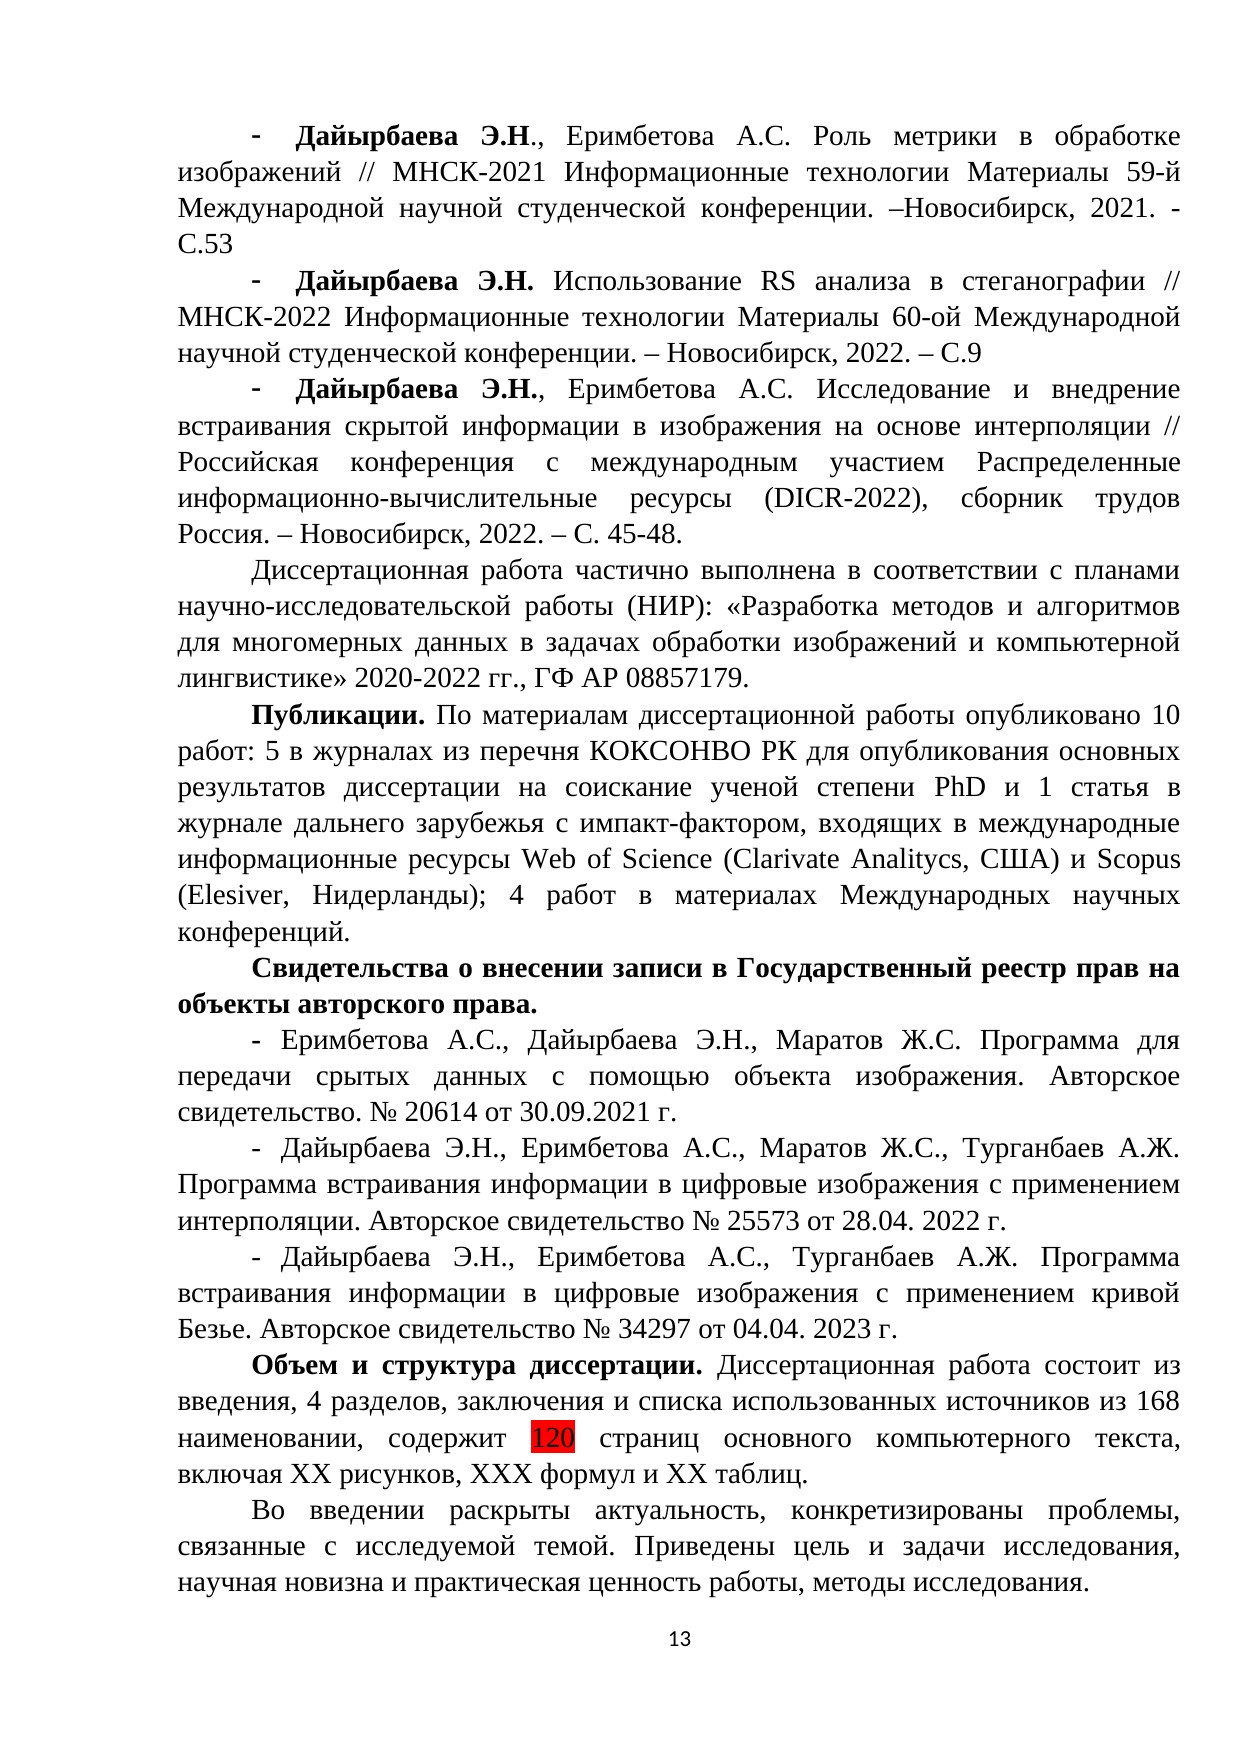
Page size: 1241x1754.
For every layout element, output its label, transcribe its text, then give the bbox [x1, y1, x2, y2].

text Свидетельства о внесении записи в Государственный реестр прав на объекты авторского права. [177, 950, 1181, 1019]
text - Дайырбаева Э.Н., Еримбетова А.С., Маратов Ж.С., Турганбаев А.Ж. Программа встраивания информации в цифровые изображения с применением интерполяции. Авторское свидетельство № 25573 от 28.04. 2022 г. [177, 1131, 1181, 1236]
list Дайырбаева Э.Н. Использование RS анализа в стеганографии // МНСК-2022 Информационные технологии Материалы 60-ой Международной научной студенческой конференции. – Новосибирск, 2022. – С.9 [177, 263, 1181, 369]
text Объем и структура диссертации. Диссертационная работа состоит из введения, 4 разделов, заключения и списка использованных источников из 168 наименовании, содержит 120 страниц основного компьютерного текста, включая ХХ рисунков, ХХХ формул и ХХ таблиц. [177, 1347, 1181, 1489]
text - Еримбетова А.С., Дайырбаева Э.Н., Маратов Ж.С. Программа для передачи срытых данных с помощью объекта изображения. Авторское свидетельство. № 20614 от 30.09.2021 г. [177, 1022, 1181, 1128]
text Публикации. По материалам диссертационной работы опубликовано 10 работ: 5 в журналах из перечня КОКСОНВО РК для опубликования основных результатов диссертации на соискание ученой степени PhD и 1 статья в журнале дальнего зарубежья с импакт-фактором, входящих в международные информационные ресурсы Web of Science (Clarivate Analitycs, США) и Scopus (Elesiver, Нидерланды); 4 работ в материалах Международных научных конференций. [177, 697, 1181, 947]
text Диссертационная работа частично выполнена в соответствии с планами научно-исследовательской работы (НИР): «Разработка методов и алгоритмов для многомерных данных в задачах обработки изображений и компьютерной лингвистике» 2020-2022 гг., ГФ АР 08857179. [177, 552, 1181, 694]
text - Дайырбаева Э.Н., Еримбетова А.С., Турганбаев А.Ж. Программа встраивания информации в цифровые изображения с применением кривой Безье. Авторское свидетельство № 34297 от 04.04. 2023 г. [177, 1239, 1181, 1345]
list Дайырбаева Э.Н., Еримбетова А.С. Исследование и внедрение встраивания скрытой информации в изображения на основе интерполяции // Российская конференция с международным участием Распределенные информационно-вычислительные ресурсы (DICR-2022), сборник трудов Россия. – Новосибирск, 2022. – С. 45-48. [177, 371, 1181, 549]
text Во введении раскрыты актуальность, конкретизированы проблемы, связанные с исследуемой темой. Приведены цель и задачи исследования, научная новизна и практическая ценность работы, методы исследования. [177, 1492, 1181, 1598]
list Дайырбаева Э.Н., Еримбетова А.С. Роль метрики в обработке изображений // МНСК-2021 Информационные технологии Материалы 59-й Международной научной студенческой конференции. –Новосибирск, 2021. - С.53 [177, 118, 1181, 260]
